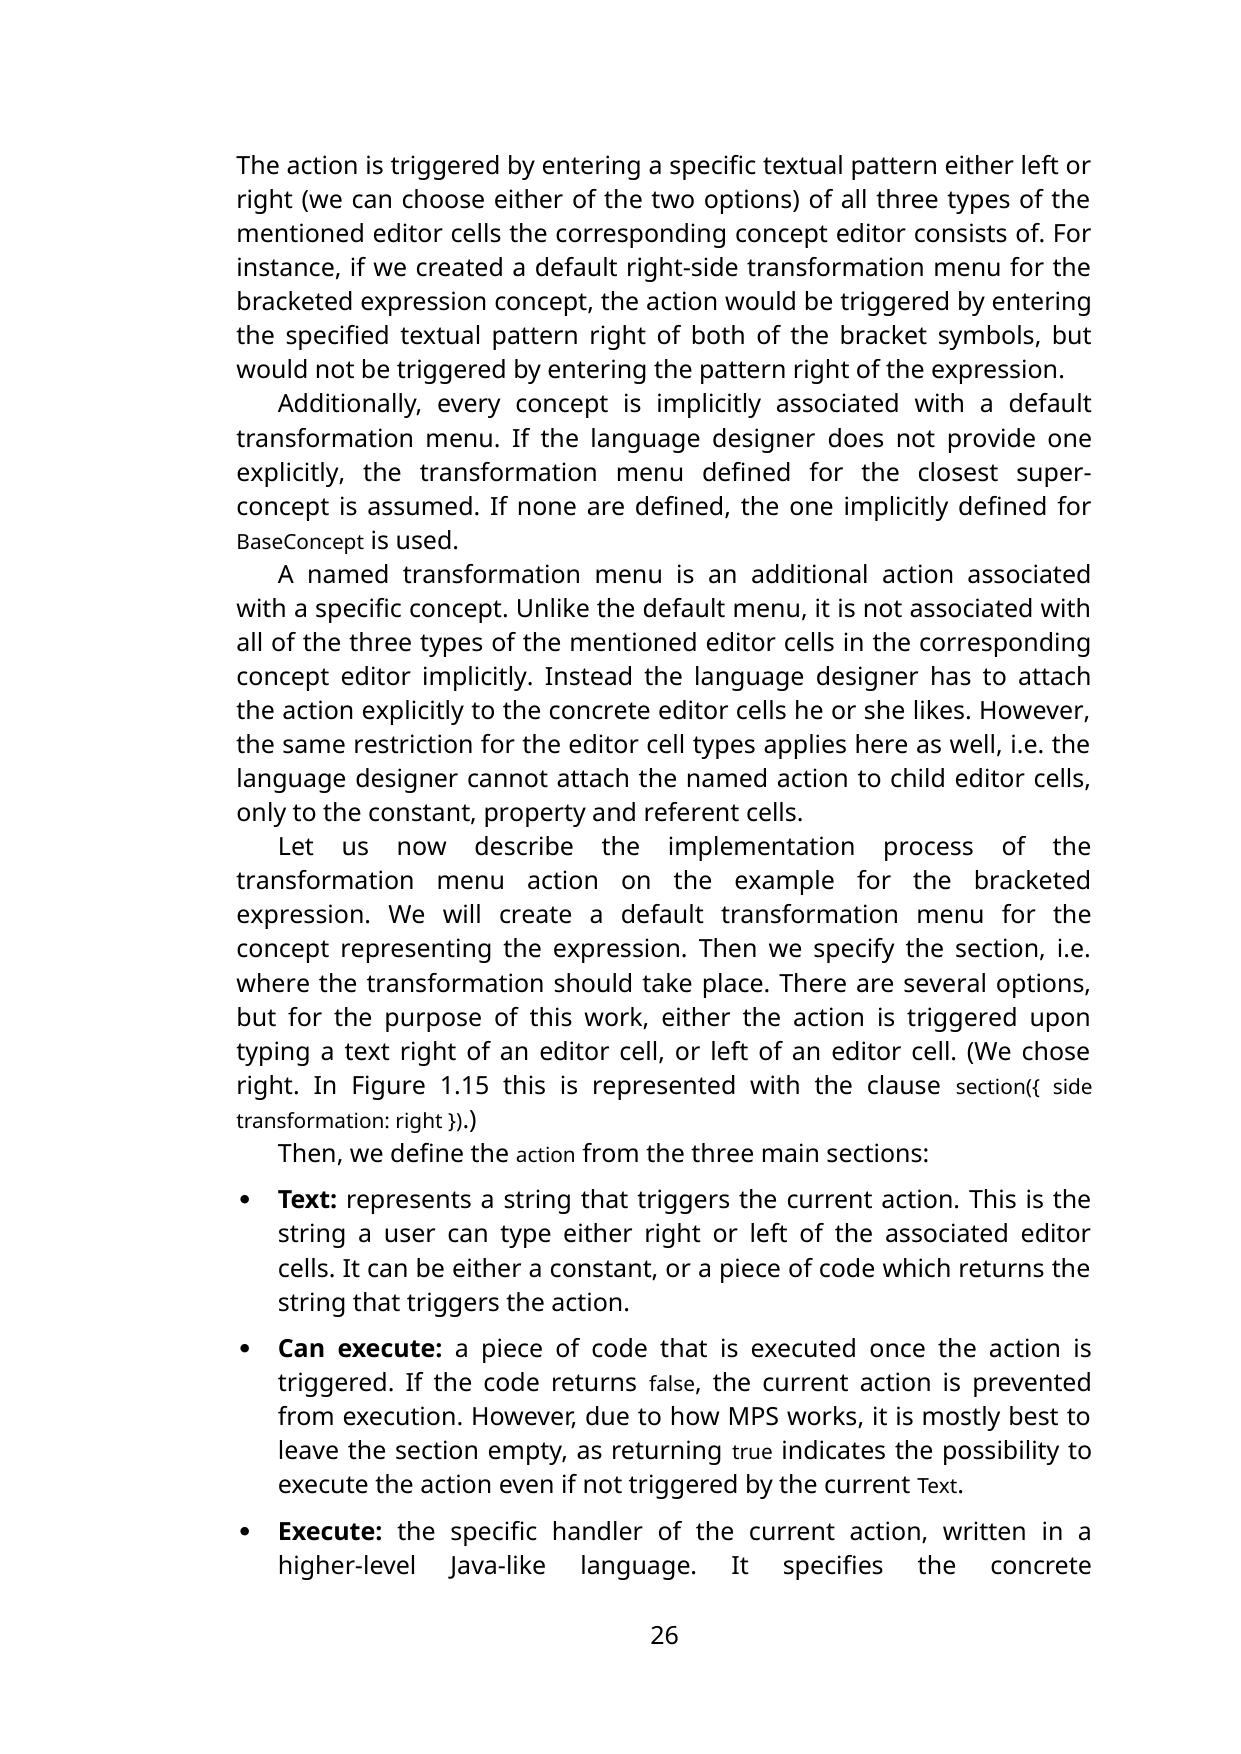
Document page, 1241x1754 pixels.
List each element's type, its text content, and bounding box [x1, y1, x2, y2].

text Can execute: a piece of code that is executed once the action is triggered. If the code returns false, the current action is prevented from execution. However, due to how MPS works, it is mostly best to leave the section empty, as returning true indicates the possibility to execute the action even if not triggered by the current Text. [240, 1331, 1092, 1501]
text A named transformation menu is an additional action associated with a specific concept. Unlike the default menu, it is not associated with all of the three types of the mentioned editor cells in the corresponding concept editor implicitly. Instead the language designer has to attach the action explicitly to the concrete editor cells he or she likes. However, the same restriction for the editor cell types applies here as well, i.e. the language designer cannot attach the named action to child editor cells, only to the constant, property and referent cells. [236, 556, 1092, 829]
text Then, we define the action from the three main sections: [236, 1136, 1092, 1169]
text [240, 1514, 1092, 1582]
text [236, 148, 1092, 386]
text Let us now describe the implementation process of the transformation menu action on the example for the bracketed expression. We will create a default transformation menu for the concept representing the expression. Then we specify the section, i.e. where the transformation should take place. There are several options, but for the purpose of this work, either the action is triggered upon typing a text right of an editor cell, or left of an editor cell. (We chose right. In Figure 1.15 this is represented with the clause section({ side transformation: right }).) [236, 829, 1092, 1136]
text Text: represents a string that triggers the current action. This is the string a user can type either right or left of the associated editor cells. It can be either a constant, or a piece of code which returns the string that triggers the action. [240, 1182, 1092, 1318]
text Additionally, every concept is implicitly associated with a default transformation menu. If the language designer does not provide one explicitly, the transformation menu defined for the closest super-concept is assumed. If none are defined, the one implicitly defined for BaseConcept is used. [236, 386, 1092, 556]
